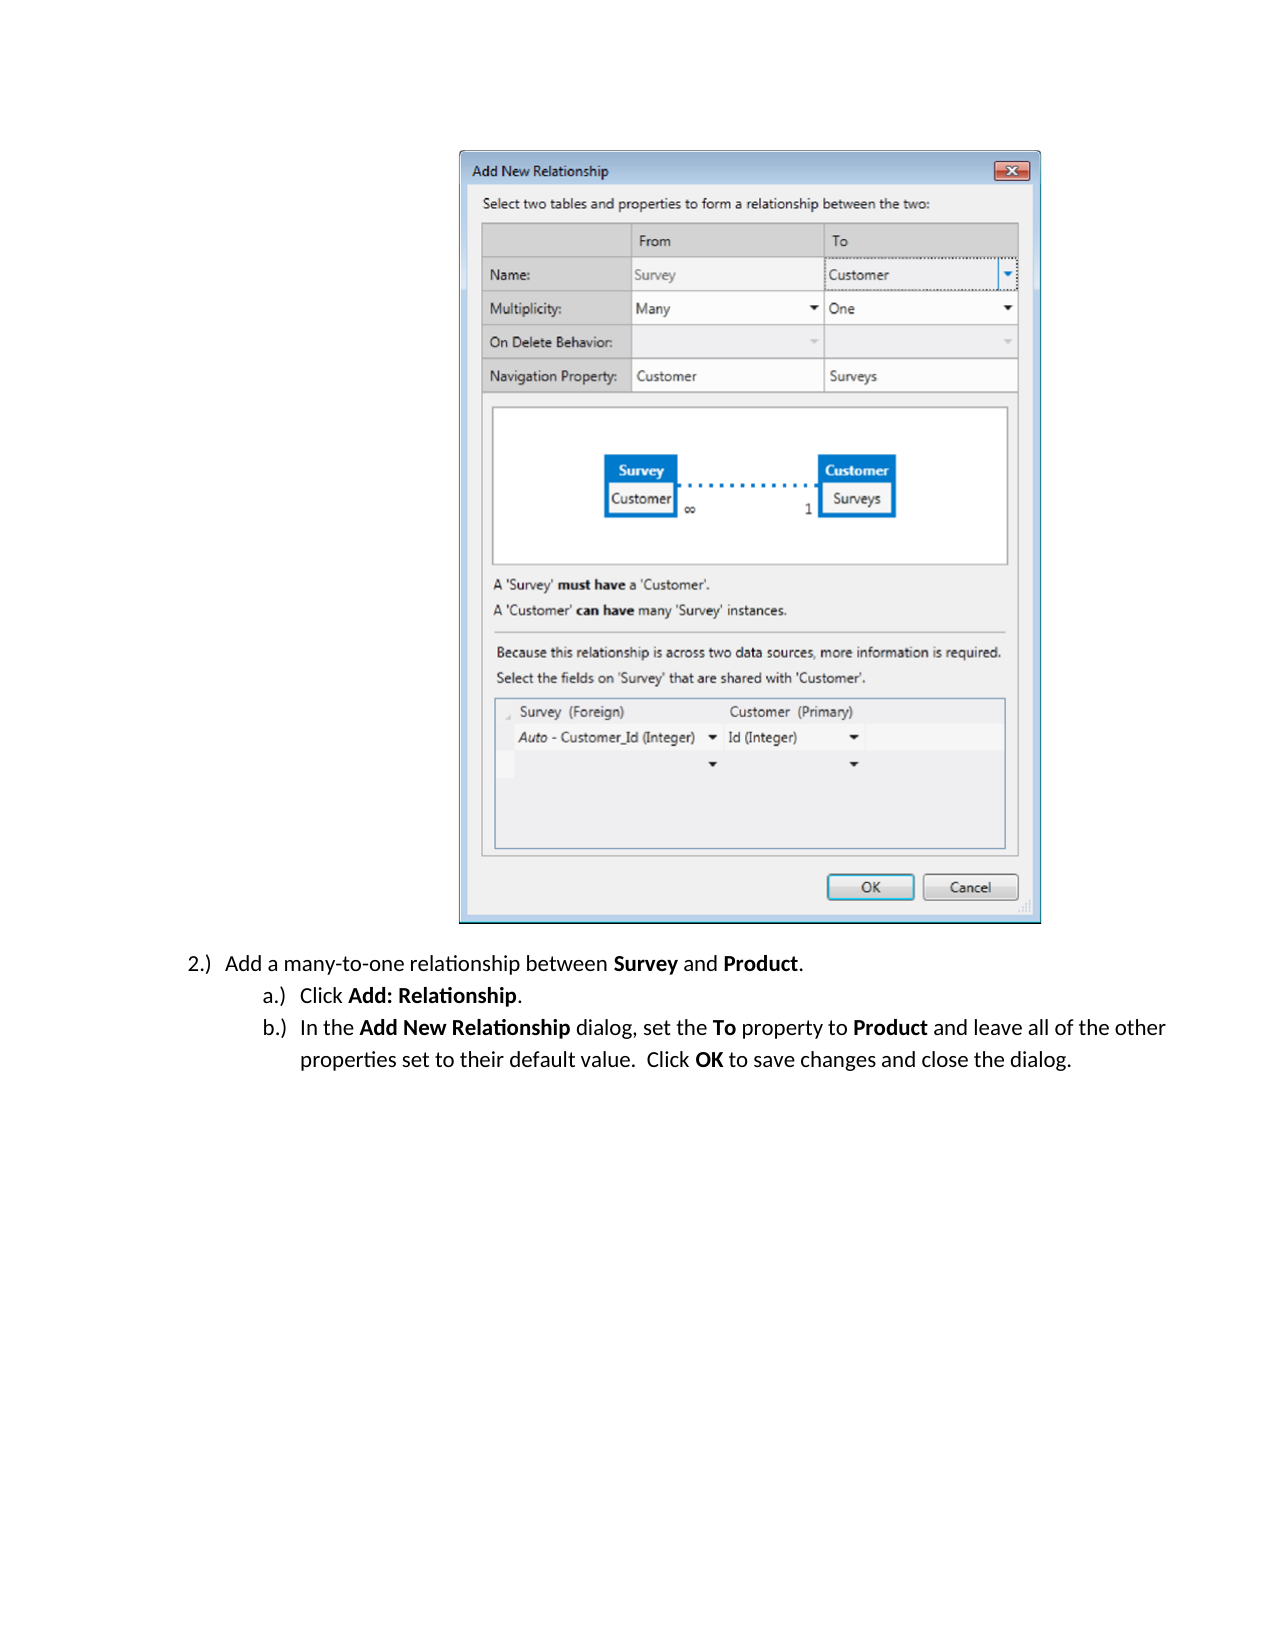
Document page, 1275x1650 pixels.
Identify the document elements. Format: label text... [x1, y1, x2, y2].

list Click Add: Relationship. [262, 981, 1200, 1009]
list In the Add New Relationship dialog, set the To property to Product and leave all of the other properties set to their default value. Click OK to save changes and close the dialog. [262, 1013, 1200, 1074]
list Add a many-to-one relationship between Survey and Product. [187, 949, 1200, 977]
picture [458, 150, 1042, 924]
